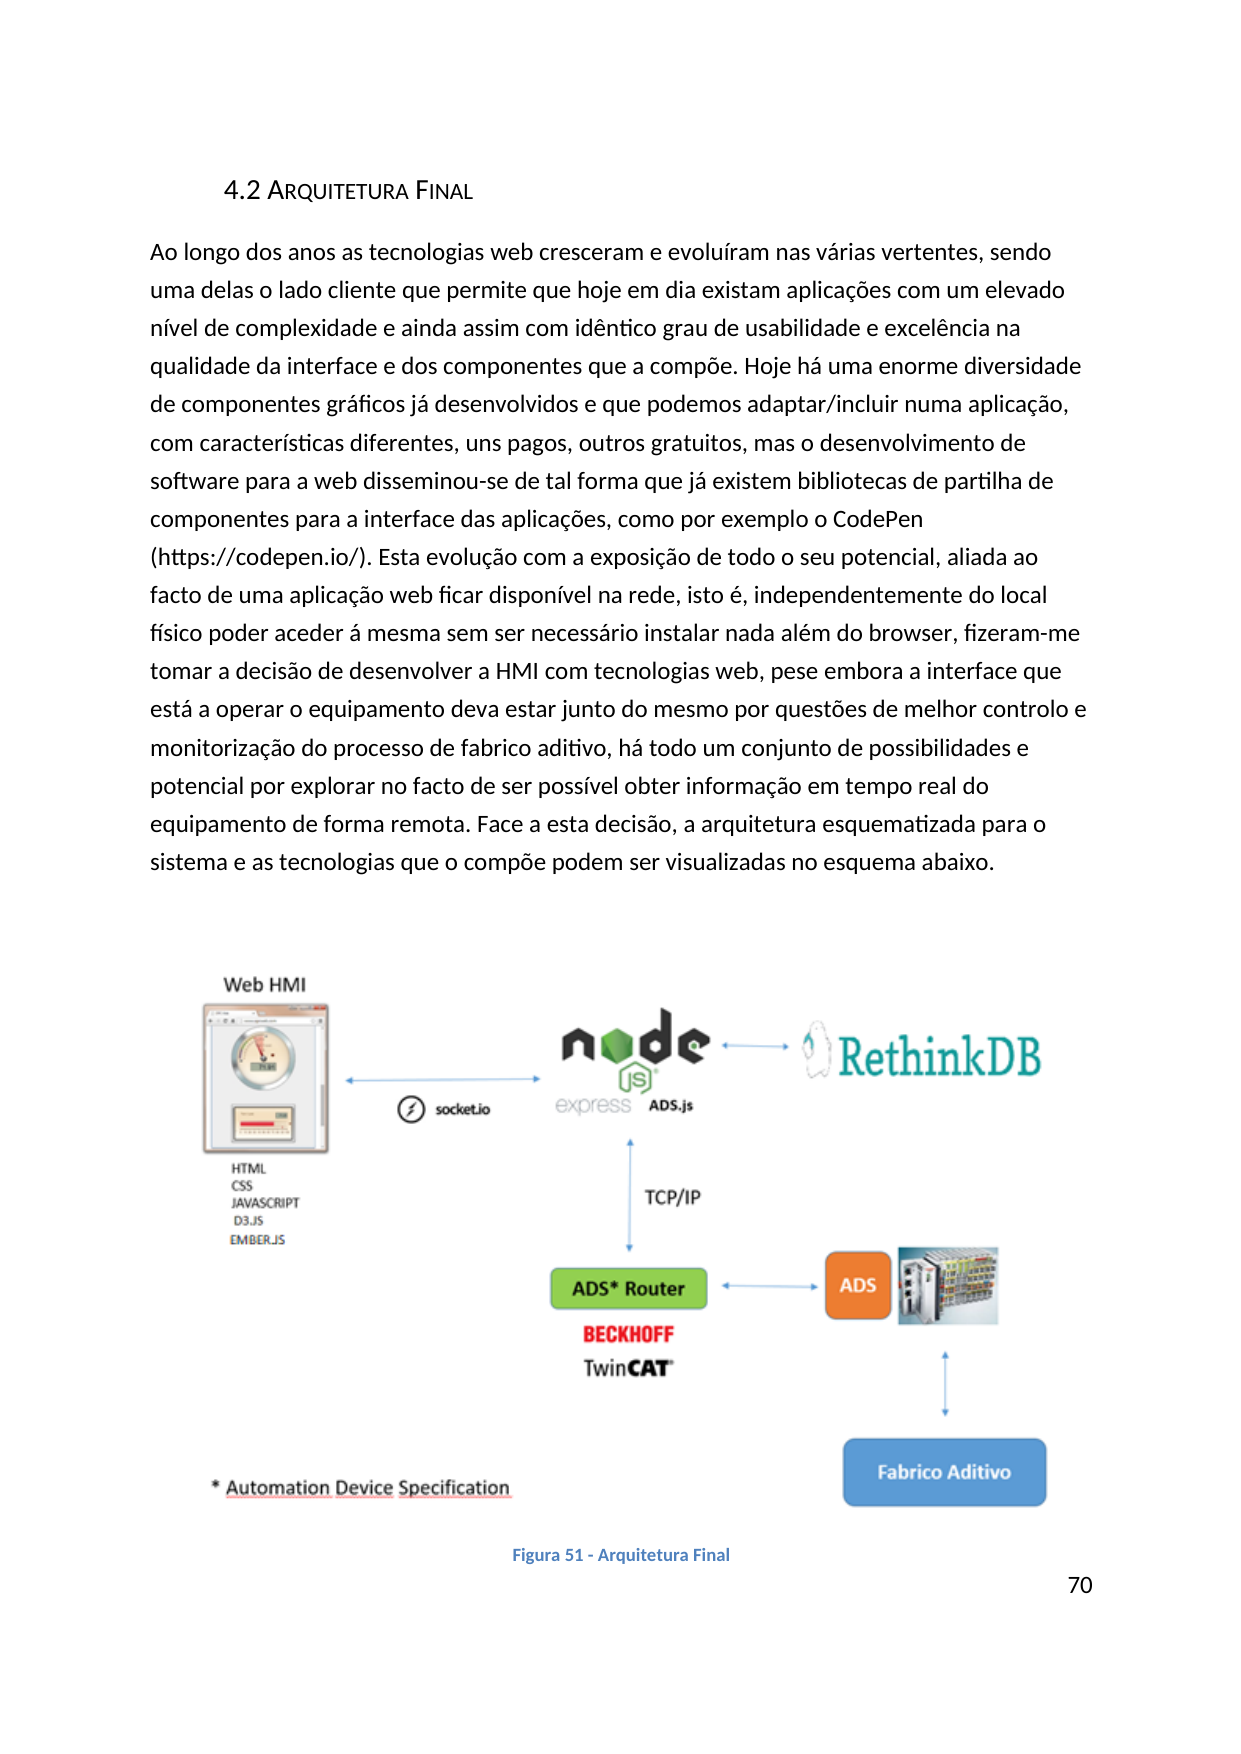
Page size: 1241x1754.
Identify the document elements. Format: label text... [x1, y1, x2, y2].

picture [191, 972, 1051, 1511]
text Ao longo dos anos as tecnologias web cresceram e evoluíram nas várias vertentes, sendo uma delas o lado cliente que permite que hoje em dia existam aplicações com um elevado nível de complexidade e ainda assim com idêntico grau de usabilidade e excelência na qualidade da interface e dos componentes que a compõe. Hoje há uma enorme diversidade de componentes gráficos já desenvolvidos e que podemos adaptar/incluir numa aplicação, com características diferentes, uns pagos, outros gratuitos, mas o desenvolvimento de software para a web disseminou-se de tal forma que já existem bibliotecas de partilha de componentes para a interface das aplicações, como por exemplo o CodePen (https://codepen.io/). Esta evolução com a exposição de todo o seu potencial, aliada ao facto de uma aplicação web ficar disponível na rede, isto é, independentemente do local físico poder aceder á mesma sem ser necessário instalar nada além do browser, fizeram-me tomar a decisão de desenvolver a HMI com tecnologias web, pese embora a interface que está a operar o equipamento deva estar junto do mesmo por questões de melhor controlo e monitorização do processo de fabrico aditivo, há todo um conjunto de possibilidades e potencial por explorar no facto de ser possível obter informação em tempo real do equipamento de forma remota. Face a esta decisão, a arquitetura esquematizada para o sistema e as tecnologias que o compõe podem ser visualizadas no esquema abaixo. [150, 236, 1092, 877]
subtitle 4.2 Arquitetura Final [150, 171, 1092, 206]
